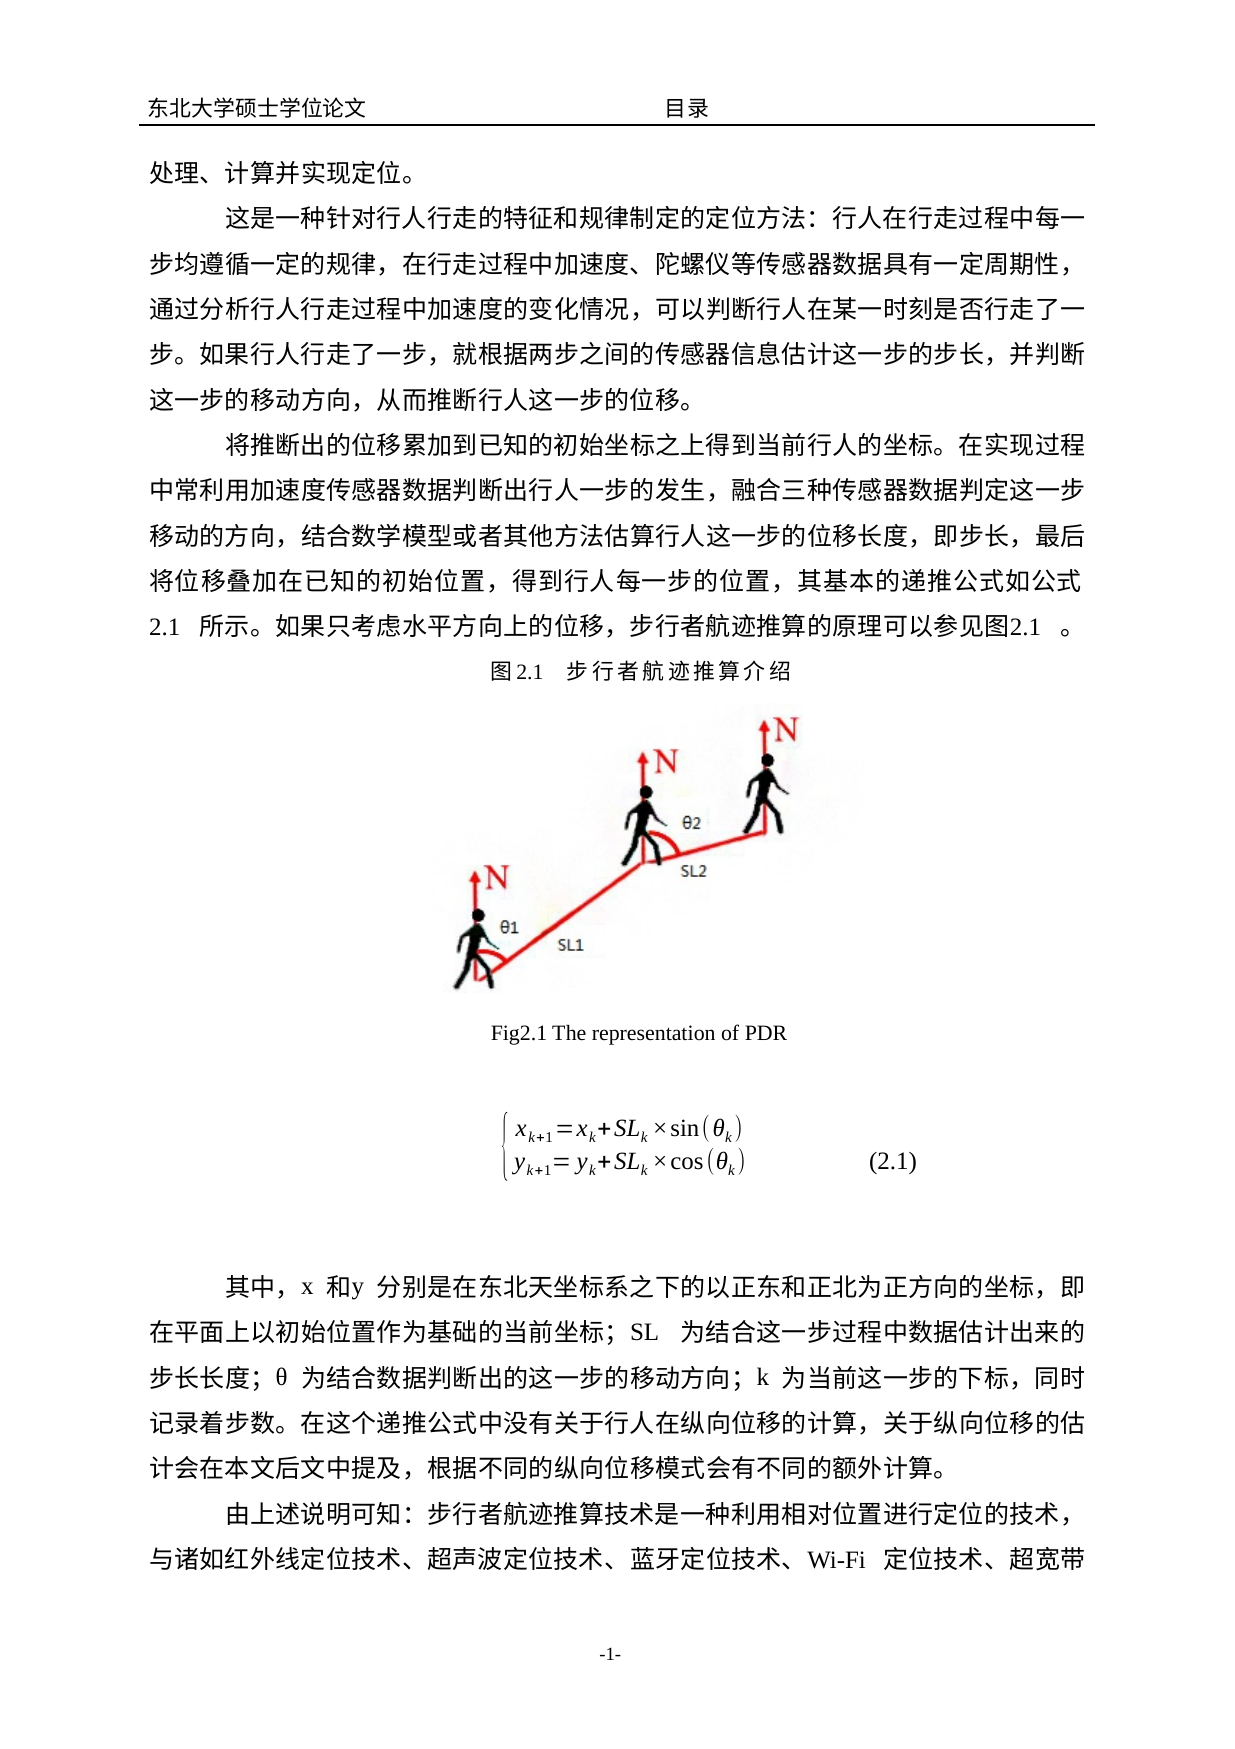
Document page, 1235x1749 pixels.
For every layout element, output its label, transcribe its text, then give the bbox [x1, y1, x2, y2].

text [149, 1489, 1085, 1580]
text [149, 149, 1085, 194]
text 图2.1步行者航迹推算介绍 [149, 647, 1085, 693]
text 其中，x和y分别是在东北天坐标系之下的以正东和正北为正方向的坐标，即在平面上以初始位置作为基础的当前坐标；SL为结合这一步过程中数据估计出来的步长长度；θ为结合数据判断出的这一步的移动方向；k为当前这一步的下标，同时记录着步数。在这个递推公式中没有关于行人在纵向位移的计算，关于纵向位移的估计会在本文后文中提及，根据不同的纵向位移模式会有不同的额外计算。 [149, 1263, 1085, 1489]
text (2.1) [149, 1101, 1085, 1191]
text 这是一种针对行人行走的特征和规律制定的定位方法：行人在行走过程中每一步均遵循一定的规律，在行走过程中加速度、陀螺仪等传感器数据具有一定周期性，通过分析行人行走过程中加速度的变化情况，可以判断行人在某一时刻是否行走了一步。如果行人行走了一步，就根据两步之间的传感器信息估计这一步的步长，并判断这一步的移动方向，从而推断行人这一步的位移。 [149, 194, 1085, 421]
text 将推断出的位移累加到已知的初始坐标之上得到当前行人的坐标。在实现过程中常利用加速度传感器数据判断出行人一步的发生，融合三种传感器数据判定这一步移动的方向，结合数学模型或者其他方法估算行人这一步的位移长度，即步长，最后将位移叠加在已知的初始位置，得到行人每一步的位置，其基本的递推公式如公式2.1所示。如果只考虑水平方向上的位移，步行者航迹推算的原理可以参见图2.1。 [149, 421, 1085, 647]
picture [432, 703, 866, 993]
